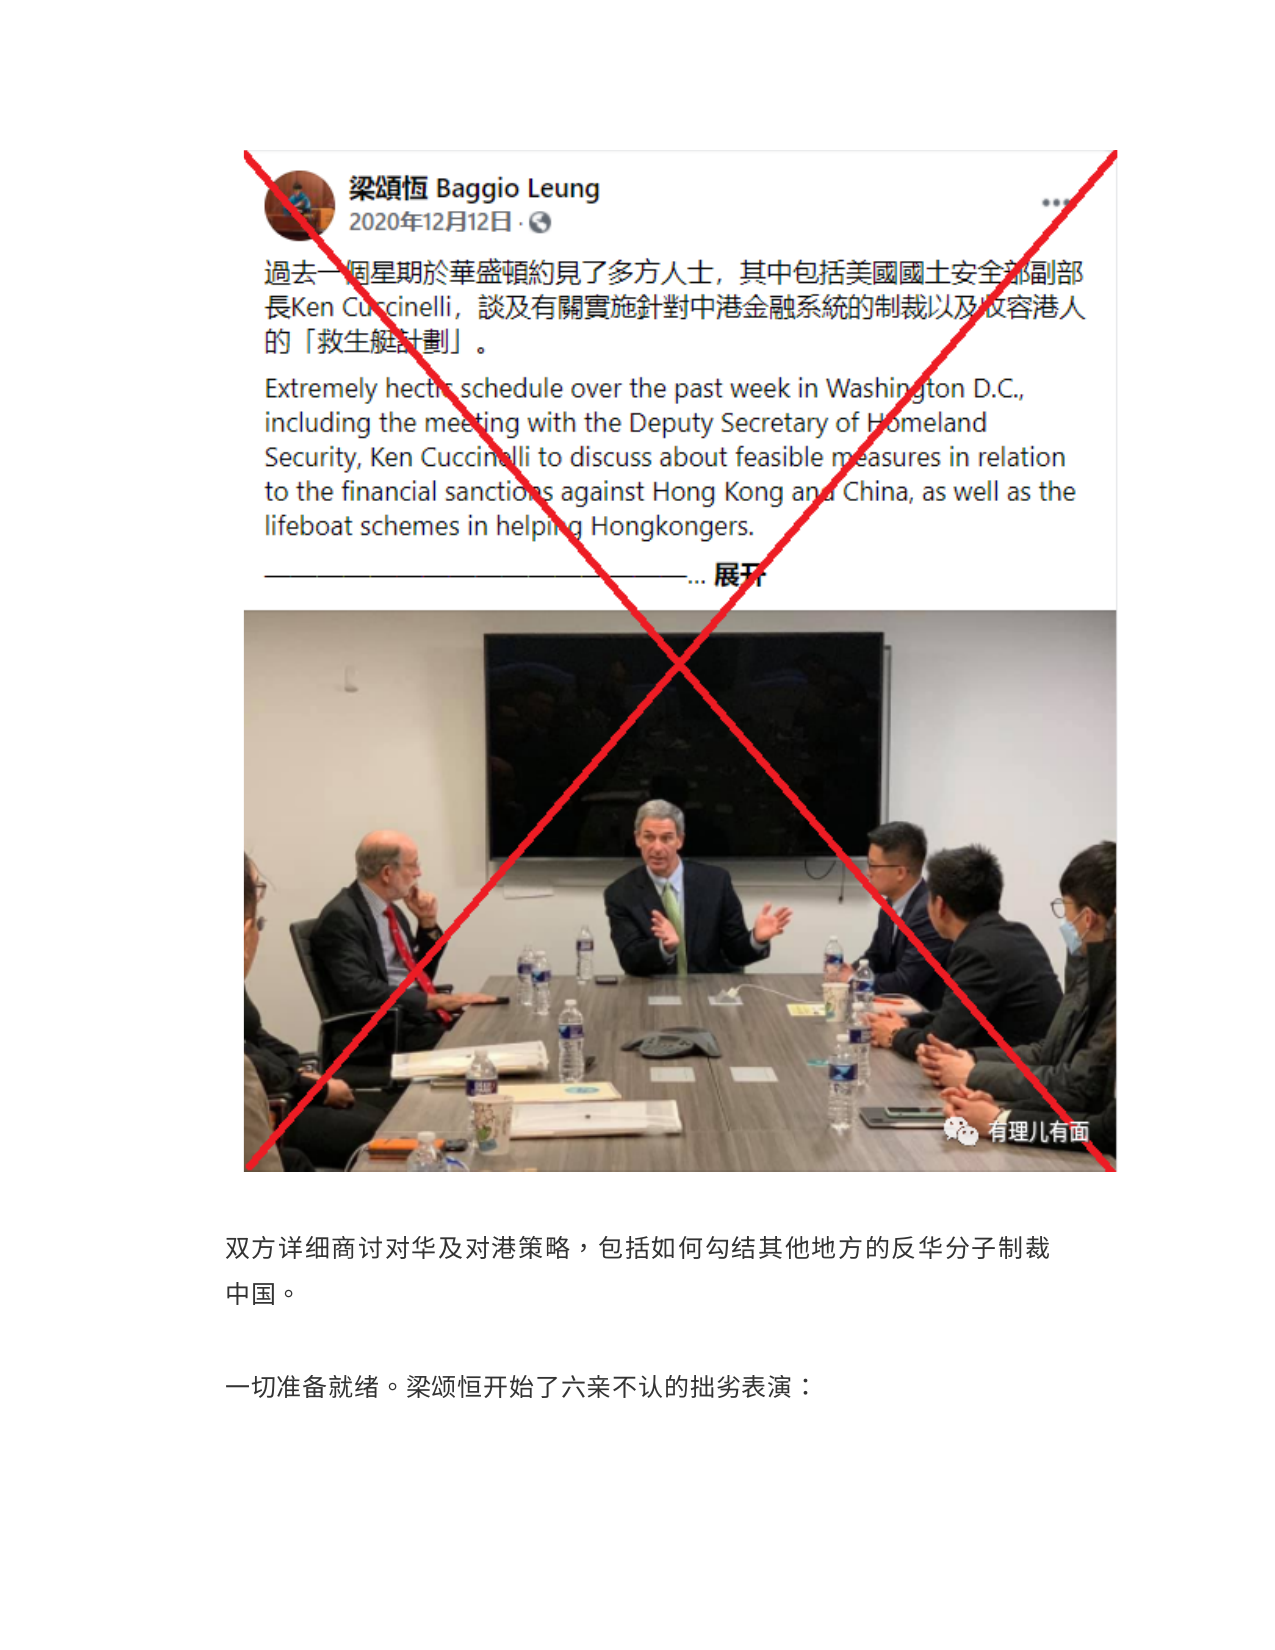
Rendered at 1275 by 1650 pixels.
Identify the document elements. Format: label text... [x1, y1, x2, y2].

text 一切准备就绪。梁颂恒开始了六亲不认的拙劣表演： [225, 1358, 1050, 1404]
text 双方详细商讨对华及对港策略，包括如何勾结其他地方的反华分子制裁中国。 [225, 1218, 1050, 1311]
picture [243, 150, 1118, 1172]
